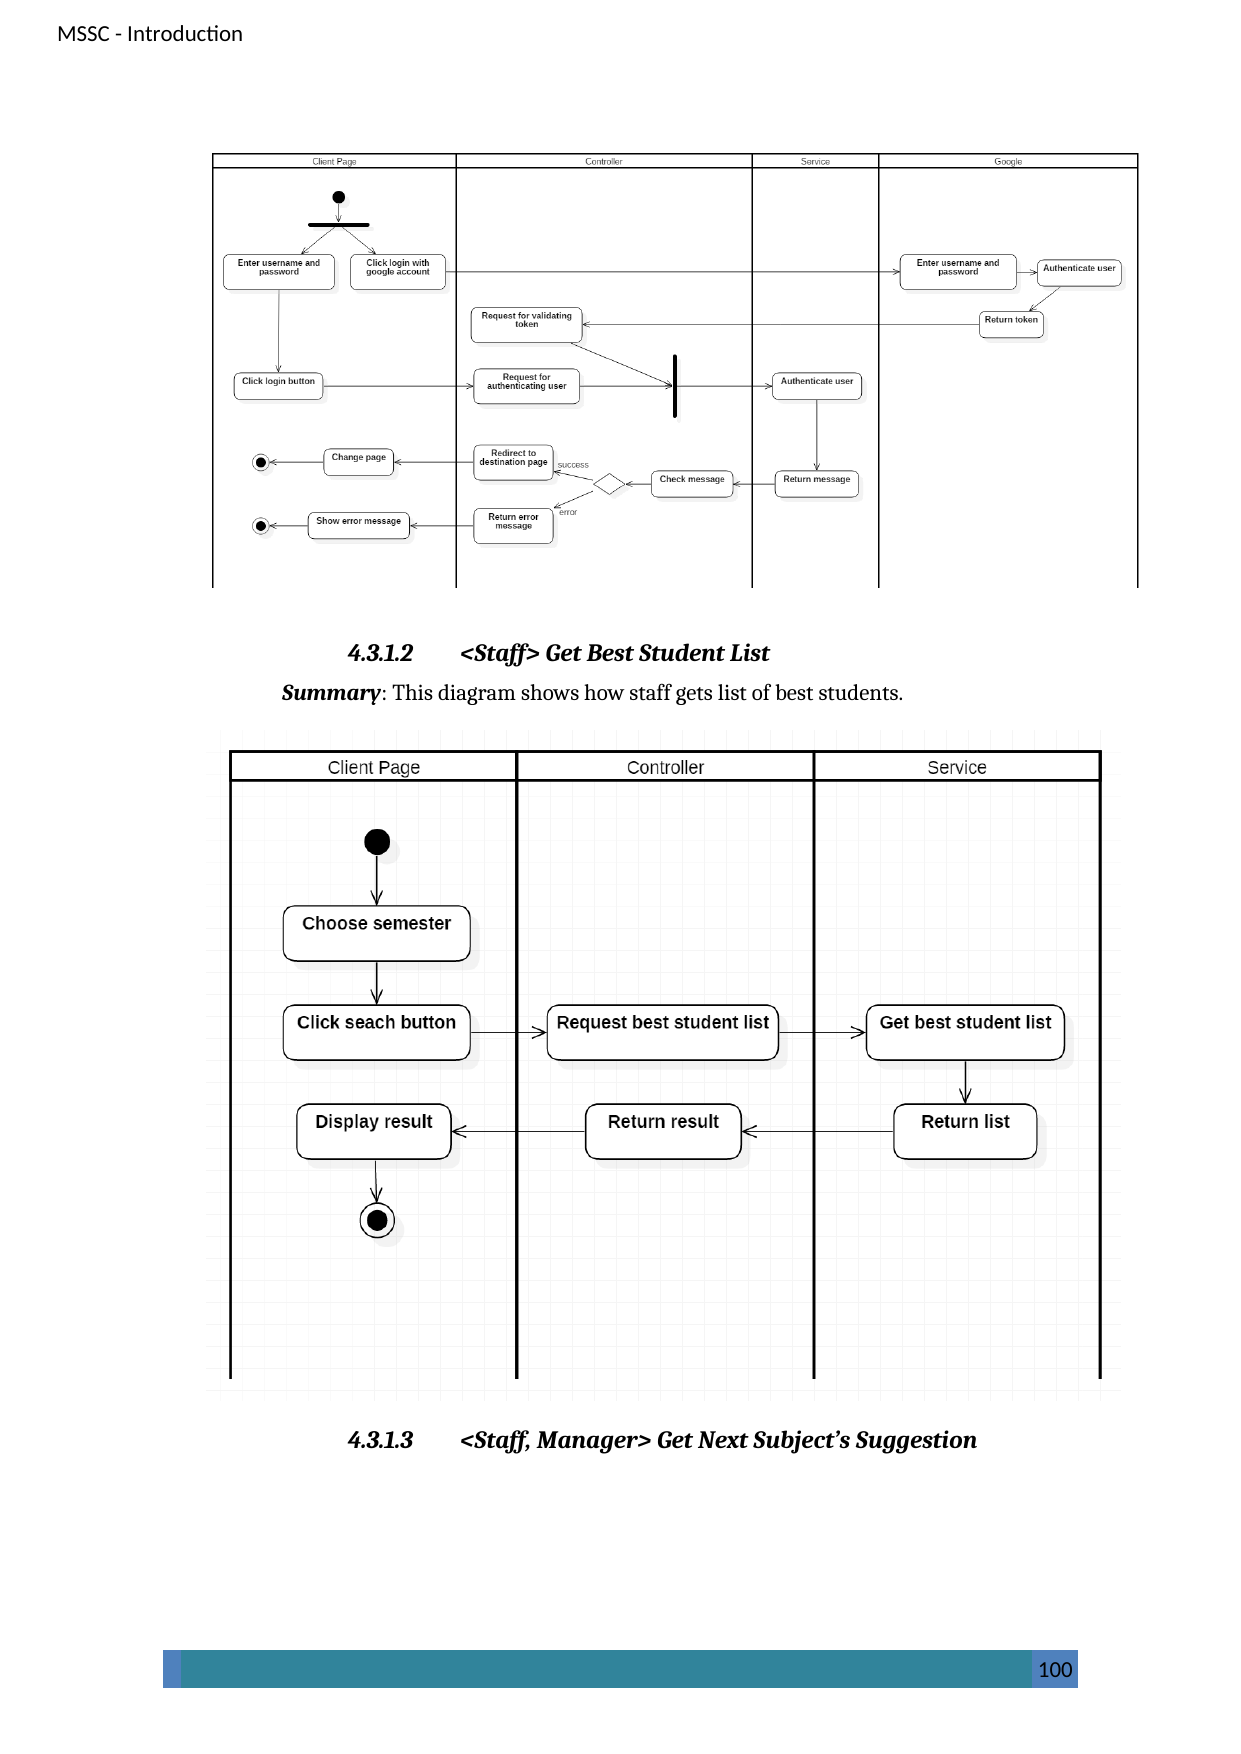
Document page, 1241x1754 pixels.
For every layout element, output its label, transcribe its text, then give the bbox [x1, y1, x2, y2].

subtitle <Staff> Get Best Student List [347, 638, 1122, 667]
picture [206, 730, 1121, 1401]
picture [206, 147, 1164, 614]
subtitle <Staff, Manager> Get Next Subject’s Suggestion [347, 1426, 1122, 1455]
text Summary: This diagram shows how staff gets list of best students. [282, 680, 1122, 706]
